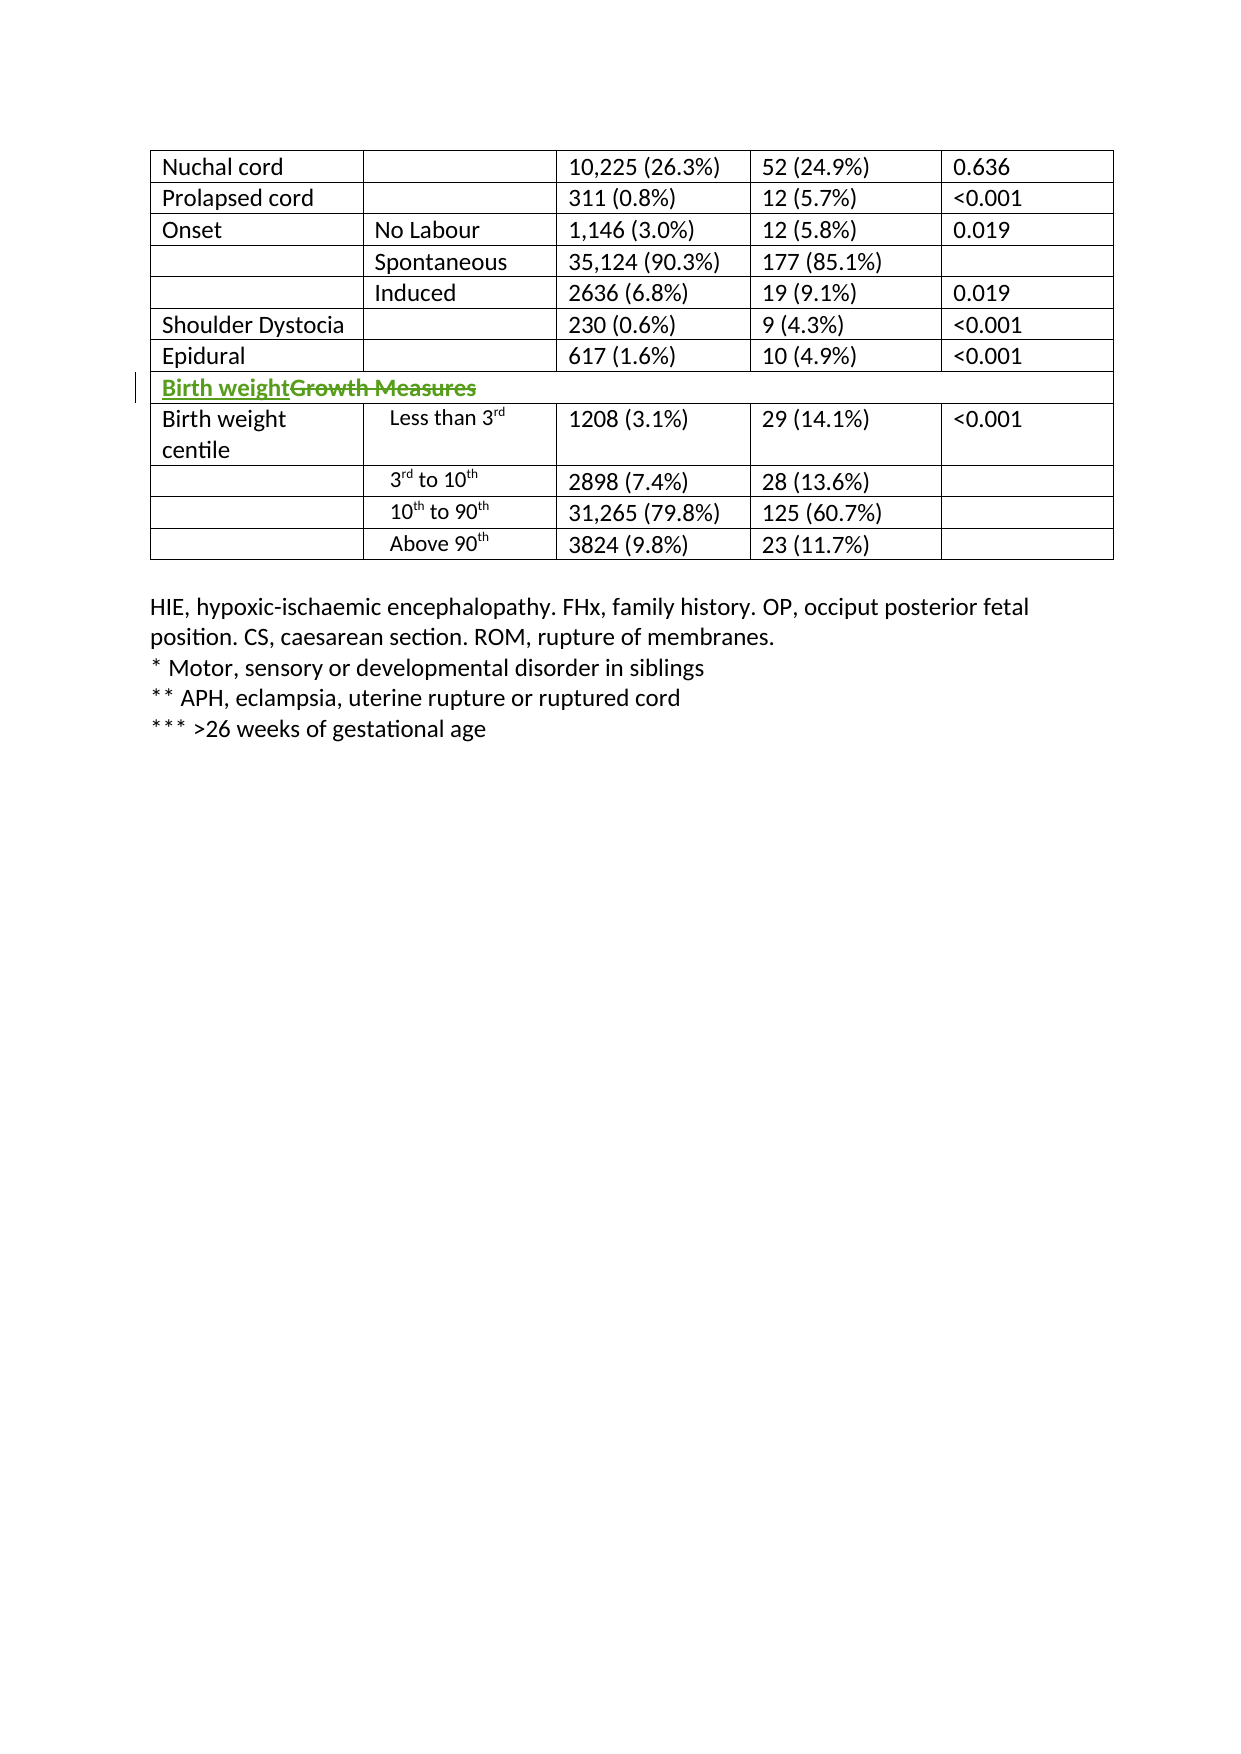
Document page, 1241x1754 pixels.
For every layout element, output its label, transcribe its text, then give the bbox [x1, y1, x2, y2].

table_cell 35,124 (90.3%) [557, 246, 750, 276]
table_cell Less than 3rd [364, 404, 556, 464]
text HIE, hypoxic-ischaemic encephalopathy. FHx, family history. OP, occiput posterior fetal position. CS, caesarean section. ROM, rupture of membranes. [150, 591, 1090, 652]
table_cell 12 (5.8%) [751, 214, 941, 245]
table_cell [364, 340, 556, 371]
table_cell 125 (60.7%) [751, 497, 941, 528]
text * Motor, sensory or developmental disorder in siblings [150, 652, 1090, 682]
table_cell 0.019 [942, 214, 1113, 245]
table_cell 10 (4.9%) [751, 340, 941, 371]
table_cell Above 90th [364, 529, 556, 559]
table_cell Birth weight centile [151, 404, 363, 464]
table_cell 9 (4.3%) [751, 309, 941, 339]
table_cell Onset [151, 214, 363, 245]
table_cell [151, 372, 1113, 402]
table_cell [151, 466, 363, 496]
table_cell 19 (9.1%) [751, 277, 941, 308]
table_cell [942, 246, 1113, 276]
table_cell [151, 246, 363, 276]
table_cell 311 (0.8%) [557, 183, 750, 213]
table_cell [942, 497, 1113, 528]
table_cell <0.001 [942, 404, 1113, 464]
table_cell [942, 466, 1113, 496]
table_cell [364, 309, 556, 339]
table_cell [151, 277, 363, 308]
table_cell 230 (0.6%) [557, 309, 750, 339]
table_cell [942, 529, 1113, 559]
table_cell Induced [364, 277, 556, 308]
table_cell <0.001 [942, 340, 1113, 371]
table_cell 12 (5.7%) [751, 183, 941, 213]
table_cell <0.001 [942, 309, 1113, 339]
table_cell Spontaneous [364, 246, 556, 276]
table_cell 29 (14.1%) [751, 404, 941, 464]
table_cell 52 (24.9%) [751, 151, 941, 182]
table_cell 1,146 (3.0%) [557, 214, 750, 245]
table_cell 3824 (9.8%) [557, 529, 750, 559]
table_cell [364, 183, 556, 213]
table_cell 10th to 90th [364, 497, 556, 528]
table_cell [364, 151, 556, 182]
table_cell 31,265 (79.8%) [557, 497, 750, 528]
table_cell [151, 529, 363, 559]
table_cell <0.001 [942, 183, 1113, 213]
table_cell Epidural [151, 340, 363, 371]
table_cell 0.636 [942, 151, 1113, 182]
table_cell Prolapsed cord [151, 183, 363, 213]
table_cell Nuchal cord [151, 151, 363, 182]
table_cell 0.019 [942, 277, 1113, 308]
text ** APH, eclampsia, uterine rupture or ruptured cord [150, 682, 1090, 713]
table_cell 28 (13.6%) [751, 466, 941, 496]
table_cell 3rd to 10th [364, 466, 556, 496]
table_cell Shoulder Dystocia [151, 309, 363, 339]
table_cell No Labour [364, 214, 556, 245]
table_cell 10,225 (26.3%) [557, 151, 750, 182]
table_cell 23 (11.7%) [751, 529, 941, 559]
table_cell 617 (1.6%) [557, 340, 750, 371]
table_cell 1208 (3.1%) [557, 404, 750, 464]
table_cell 2898 (7.4%) [557, 466, 750, 496]
table_cell 2636 (6.8%) [557, 277, 750, 308]
text *** >26 weeks of gestational age [150, 713, 1090, 743]
table_cell 177 (85.1%) [751, 246, 941, 276]
table_cell [151, 497, 363, 528]
